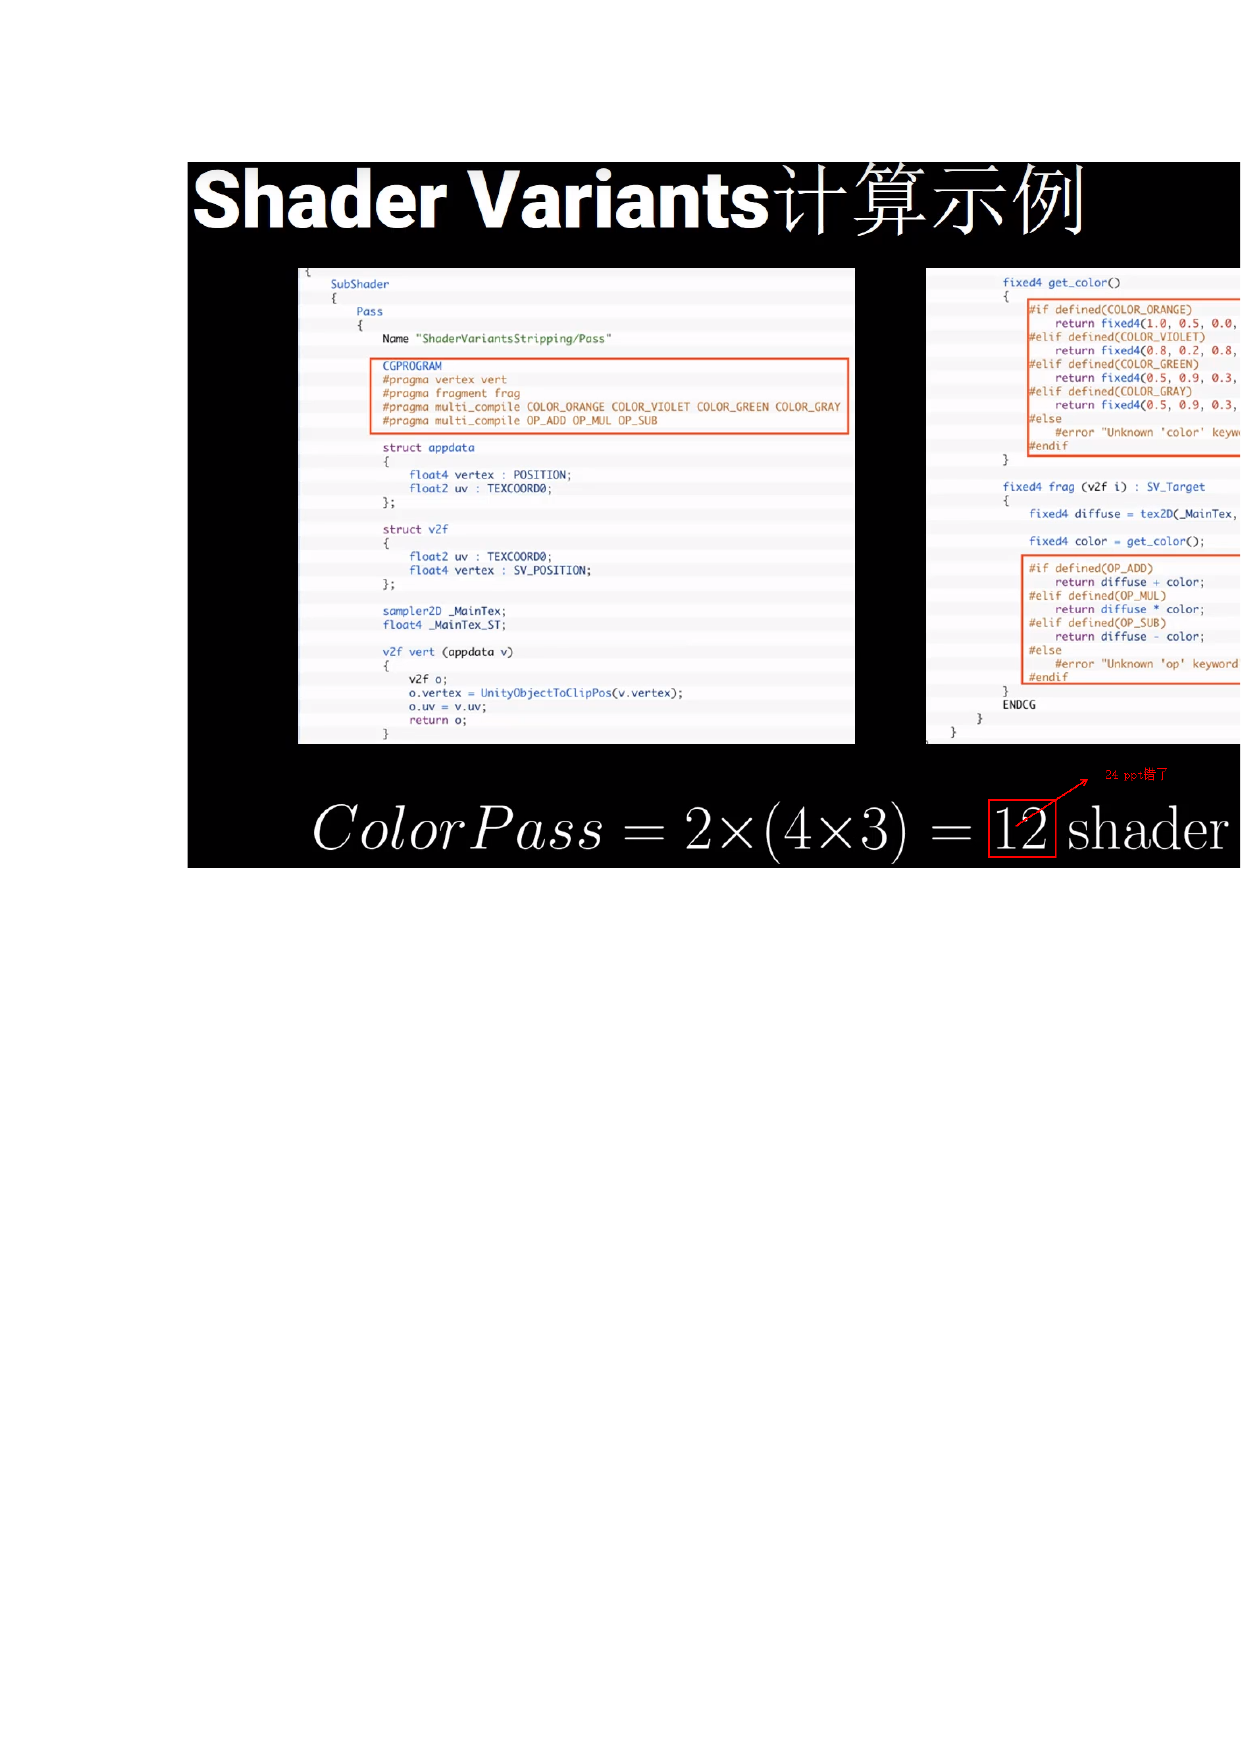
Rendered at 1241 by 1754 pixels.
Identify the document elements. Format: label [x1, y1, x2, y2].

picture [187, 162, 1241, 868]
